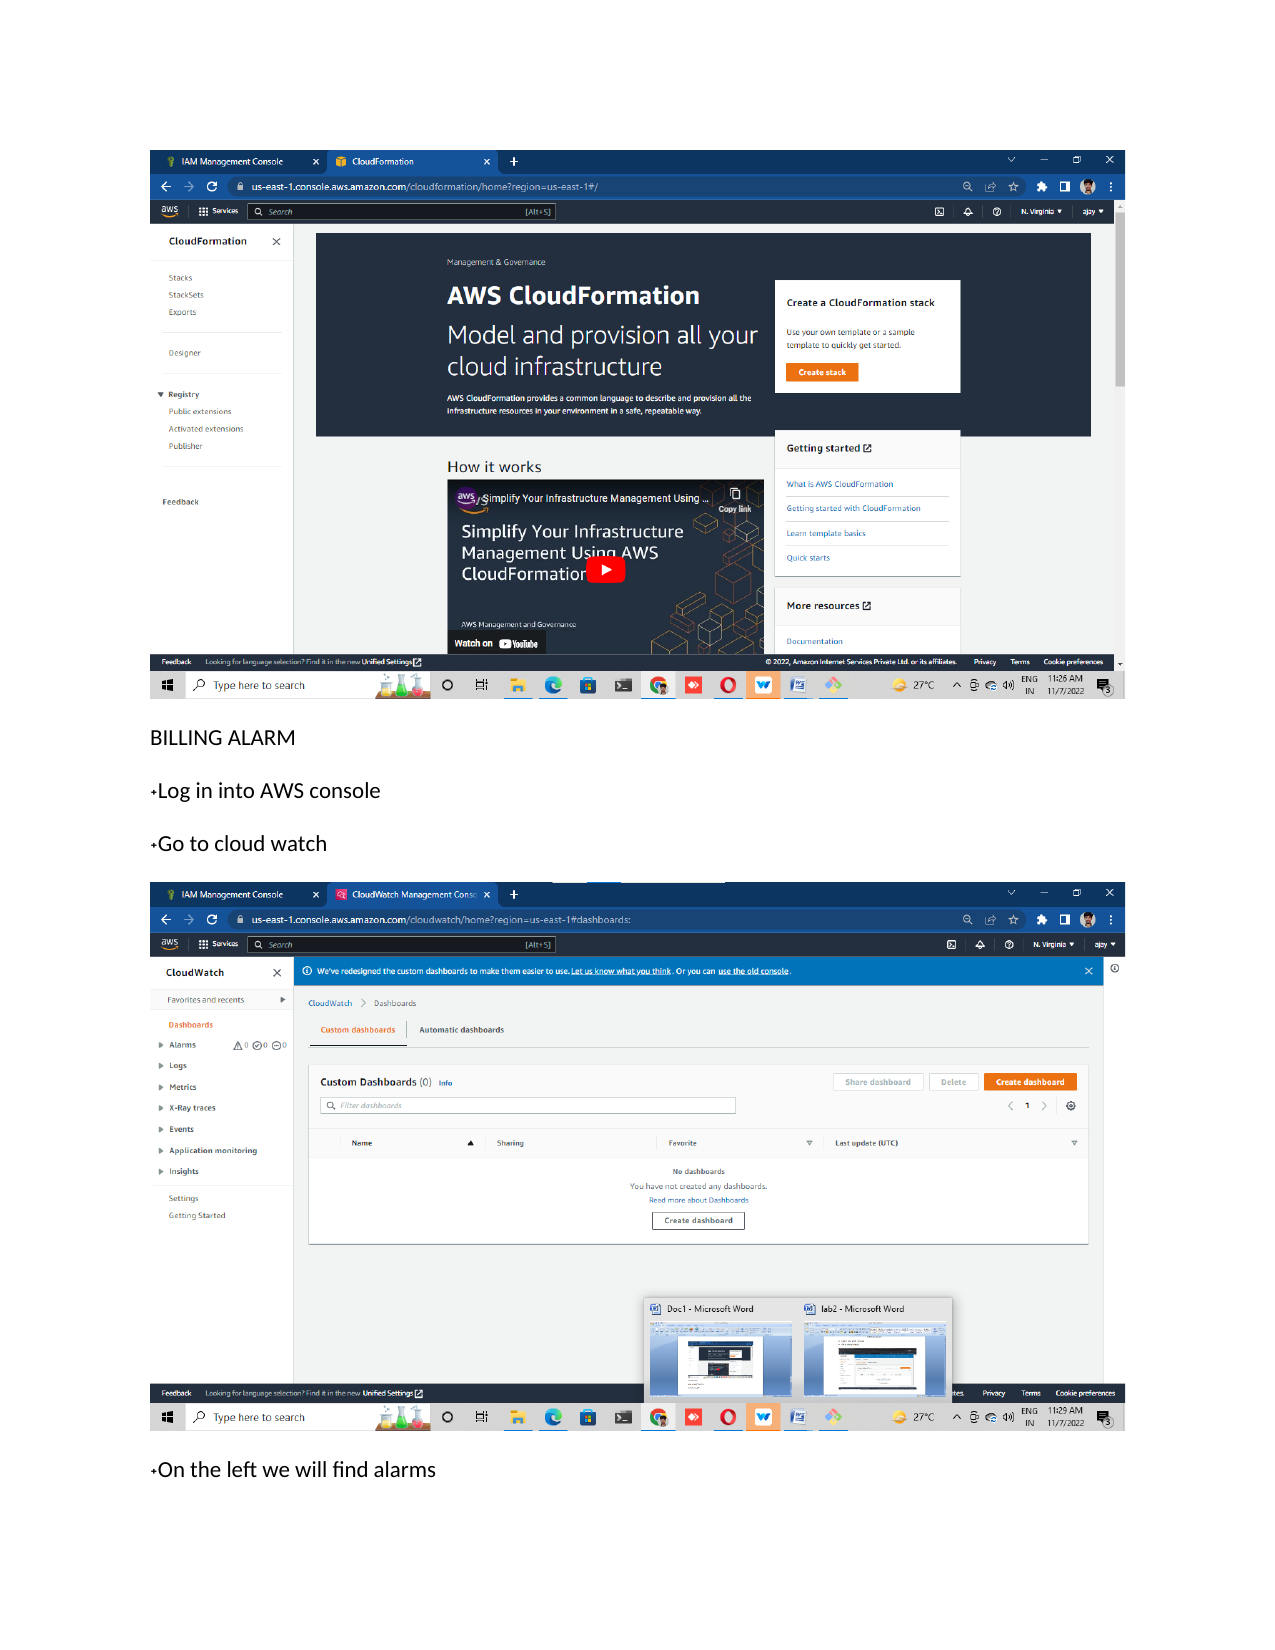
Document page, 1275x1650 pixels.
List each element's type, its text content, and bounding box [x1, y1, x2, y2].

picture [150, 882, 1125, 1431]
text ˖Log in into AWS console [150, 776, 1125, 804]
picture [150, 150, 1125, 699]
text ˖Go to cloud watch [150, 829, 1125, 857]
text BILLING ALARM [150, 723, 1125, 751]
text ˖On the left we will find alarms [150, 1455, 1125, 1483]
